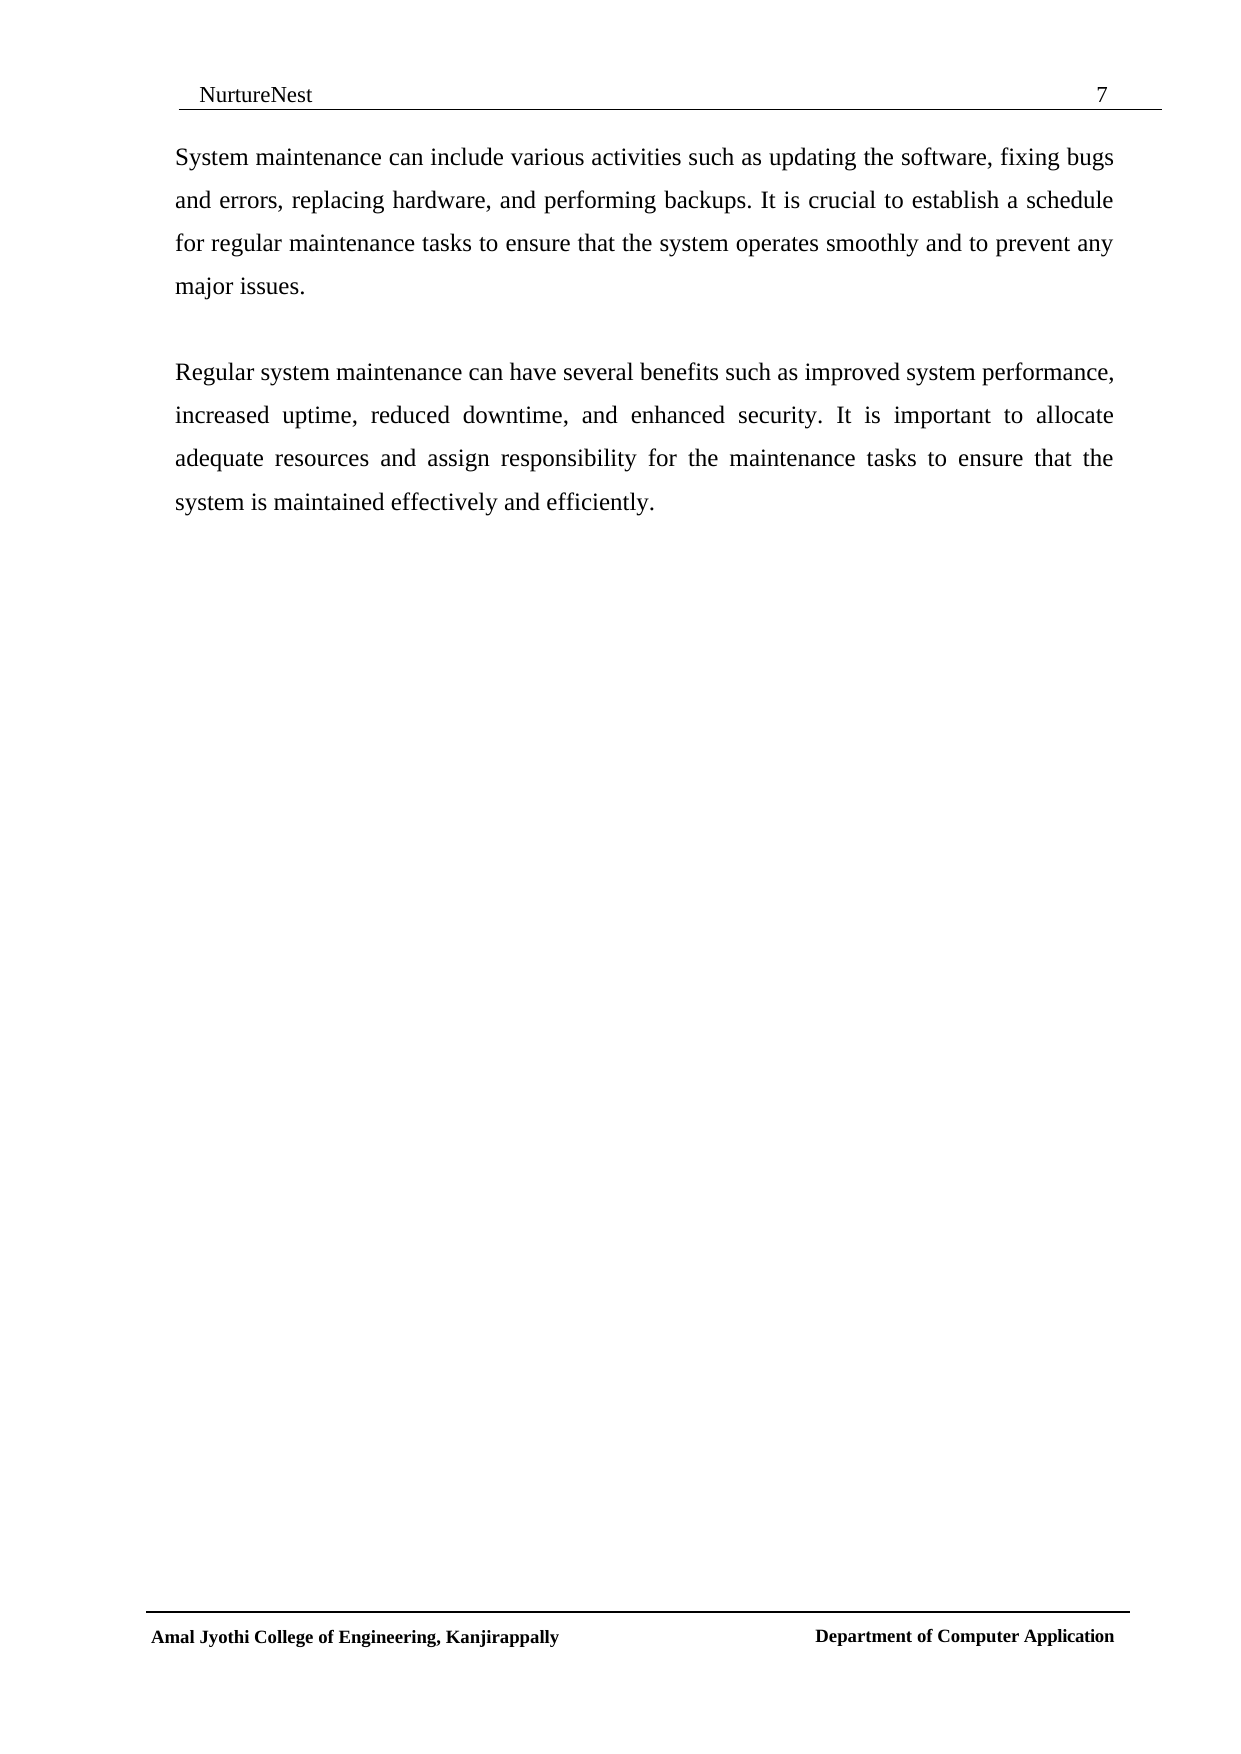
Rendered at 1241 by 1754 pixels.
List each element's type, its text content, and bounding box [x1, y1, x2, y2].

text System maintenance can include various activities such as updating the software, fixing bugs and errors, replacing hardware, and performing backups. It is crucial to establish a schedule for regular maintenance tasks to ensure that the system operates smoothly and to prevent any major issues. [175, 142, 1115, 300]
text Regular system maintenance can have several benefits such as improved system performance, increased uptime, reduced downtime, and enhanced security. It is important to allocate adequate resources and assign responsibility for the maintenance tasks to ensure that the system is maintained effectively and efficiently. [175, 357, 1115, 515]
